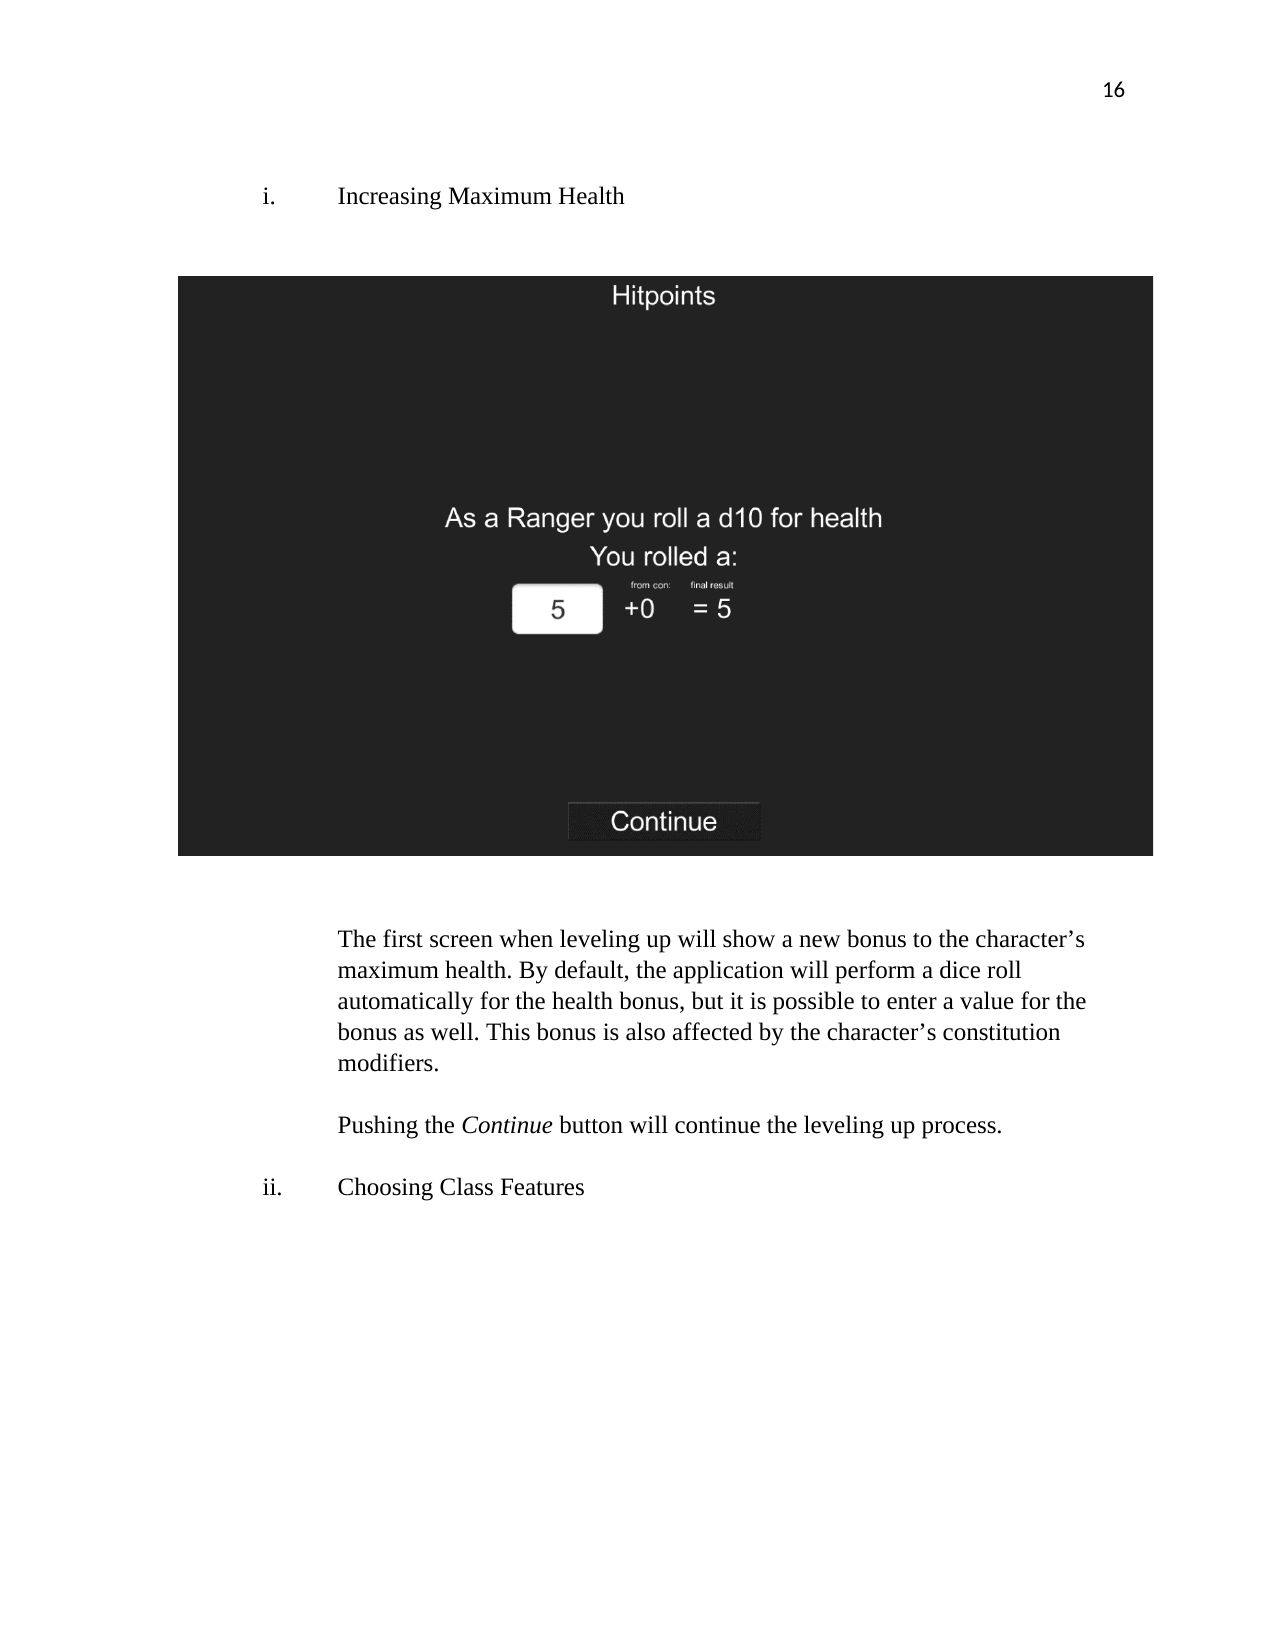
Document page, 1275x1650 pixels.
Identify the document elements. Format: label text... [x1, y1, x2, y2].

list Pushing the Continue button will continue the leveling up process. [337, 1110, 1125, 1138]
list Choosing Class Features [262, 1172, 1125, 1201]
picture [178, 276, 1154, 856]
list The first screen when leveling up will show a new bonus to the character’s maximum health. By default, the application will perform a dice roll automatically for the health bonus, but it is possible to enter a value for the bonus as well. This bonus is also affected by the character’s constitution modifiers. [337, 924, 1125, 1077]
list Increasing Maximum Health [262, 181, 1125, 210]
